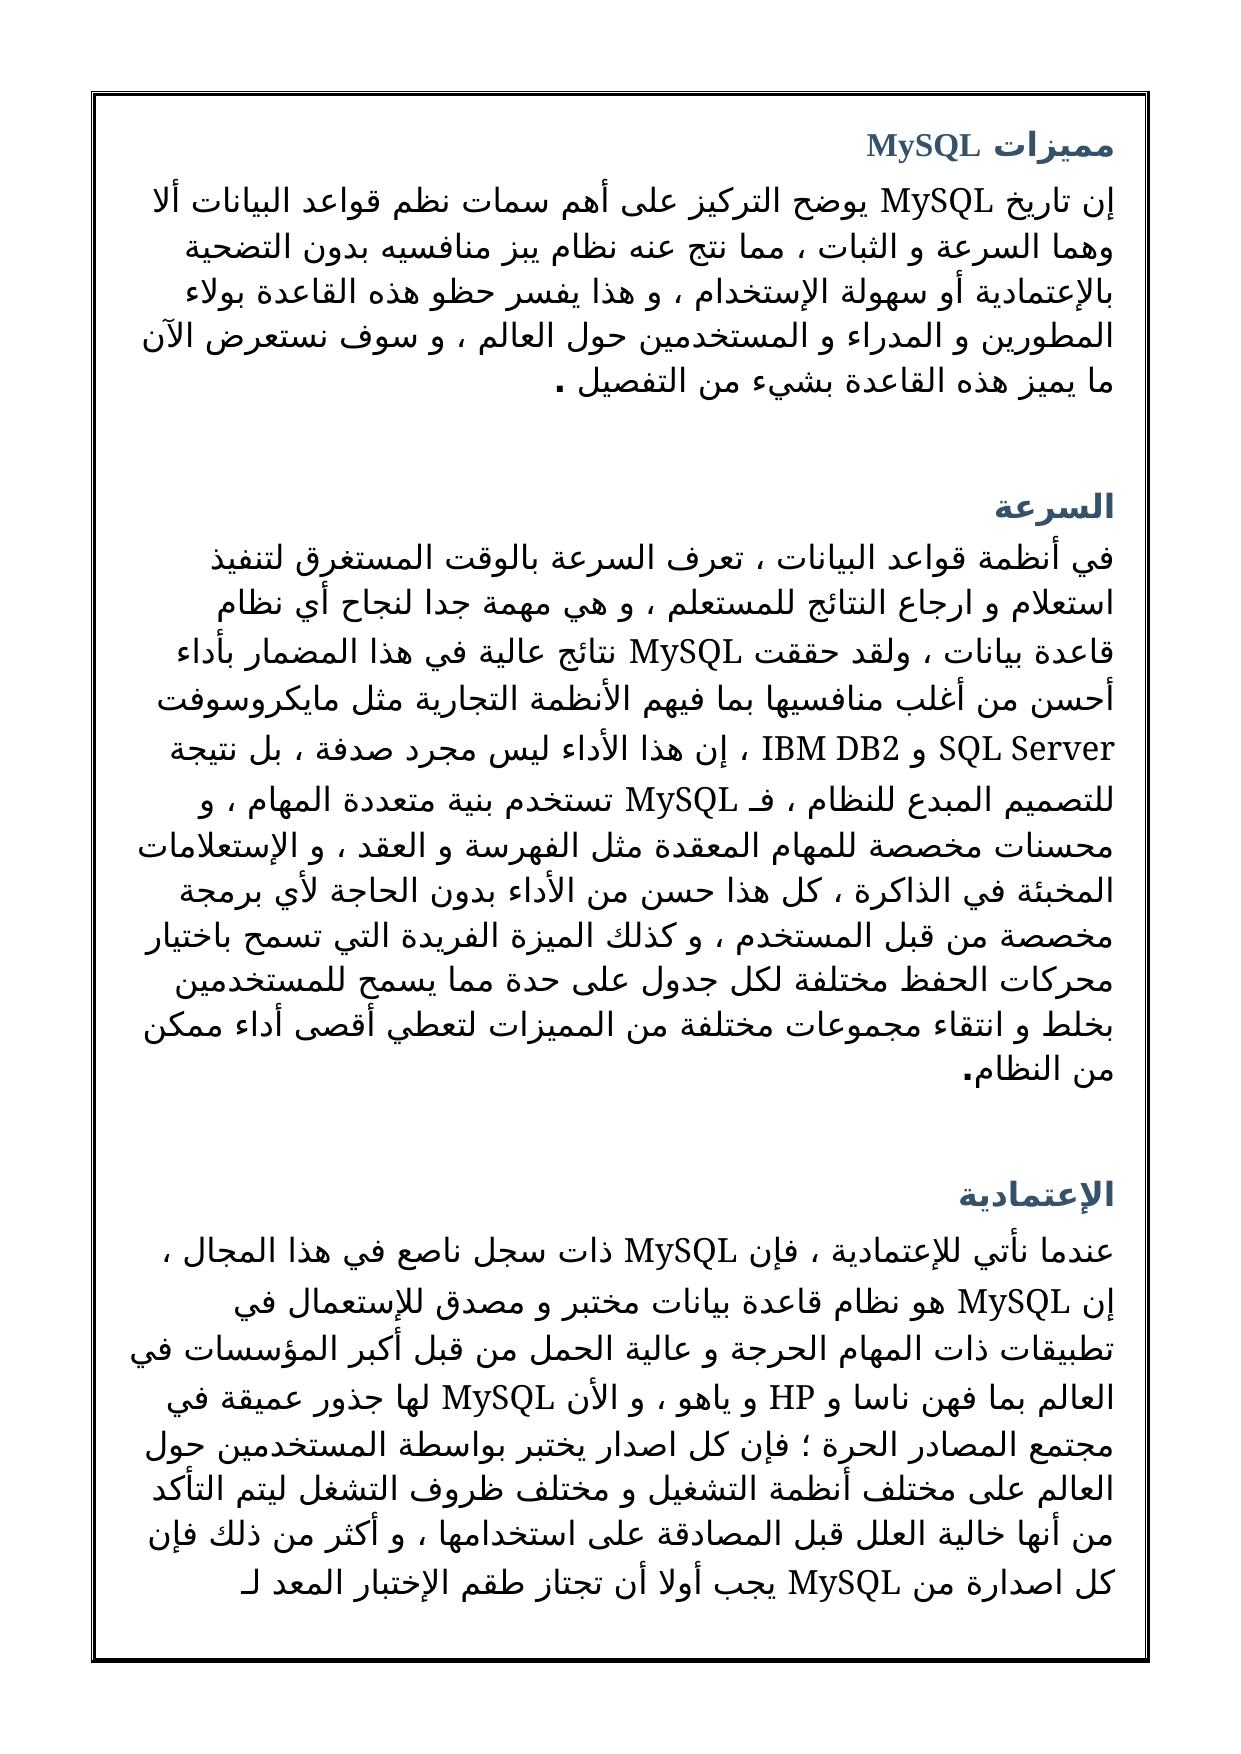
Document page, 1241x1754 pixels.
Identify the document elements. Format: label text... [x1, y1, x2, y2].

subtitle السرعة [125, 487, 1115, 526]
text إن تاريخ MySQL يوضح التركيز على أهم سمات نظم قواعد البيانات ألا وهما السرعة و الثبات ، مما نتج عنه نظام يبز منافسيه بدون التضحية بالإعتمادية أو سهولة الإستخدام ، و هذا يفسر حظو هذه القاعدة بولاء المطورين و المدراء و المستخدمين حول العالم ، و سوف نستعرض الآن ما يميز هذه القاعدة بشيء من التفصيل . [125, 176, 1115, 400]
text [125, 1227, 1115, 1604]
text في أنظمة قواعد البيانات ، تعرف السرعة بالوقت المستغرق لتنفيذ استعلام و ارجاع النتائج للمستعلم ، و هي مهمة جدا لنجاح أي نظام قاعدة بيانات ، ولقد حققت MySQL نتائج عالية في هذا المضمار بأداء أحسن من أغلب منافسيها بما فيهم الأنظمة التجارية مثل مايكروسوفت SQL Server و IBM DB2 ، إن هذا الأداء ليس مجرد صدفة ، بل نتيجة للتصميم المبدع للنظام ، فـ MySQL تستخدم بنية متعددة المهام ، و محسنات مخصصة للمهام المعقدة مثل الفهرسة و العقد ، و الإستعلامات المخبئة في الذاكرة ، كل هذا حسن من الأداء بدون الحاجة لأي برمجة مخصصة من قبل المستخدم ، و كذلك الميزة الفريدة التي تسمح باختيار محركات الحفظ مختلفة لكل جدول على حدة مما يسمح للمستخدمين بخلط و انتقاء مجموعات مختلفة من المميزات لتعطي أقصى أداء ممكن من النظام. [125, 539, 1115, 1089]
subtitle الإعتمادية [125, 1176, 1115, 1214]
subtitle مميزات MySQL [125, 125, 1115, 164]
